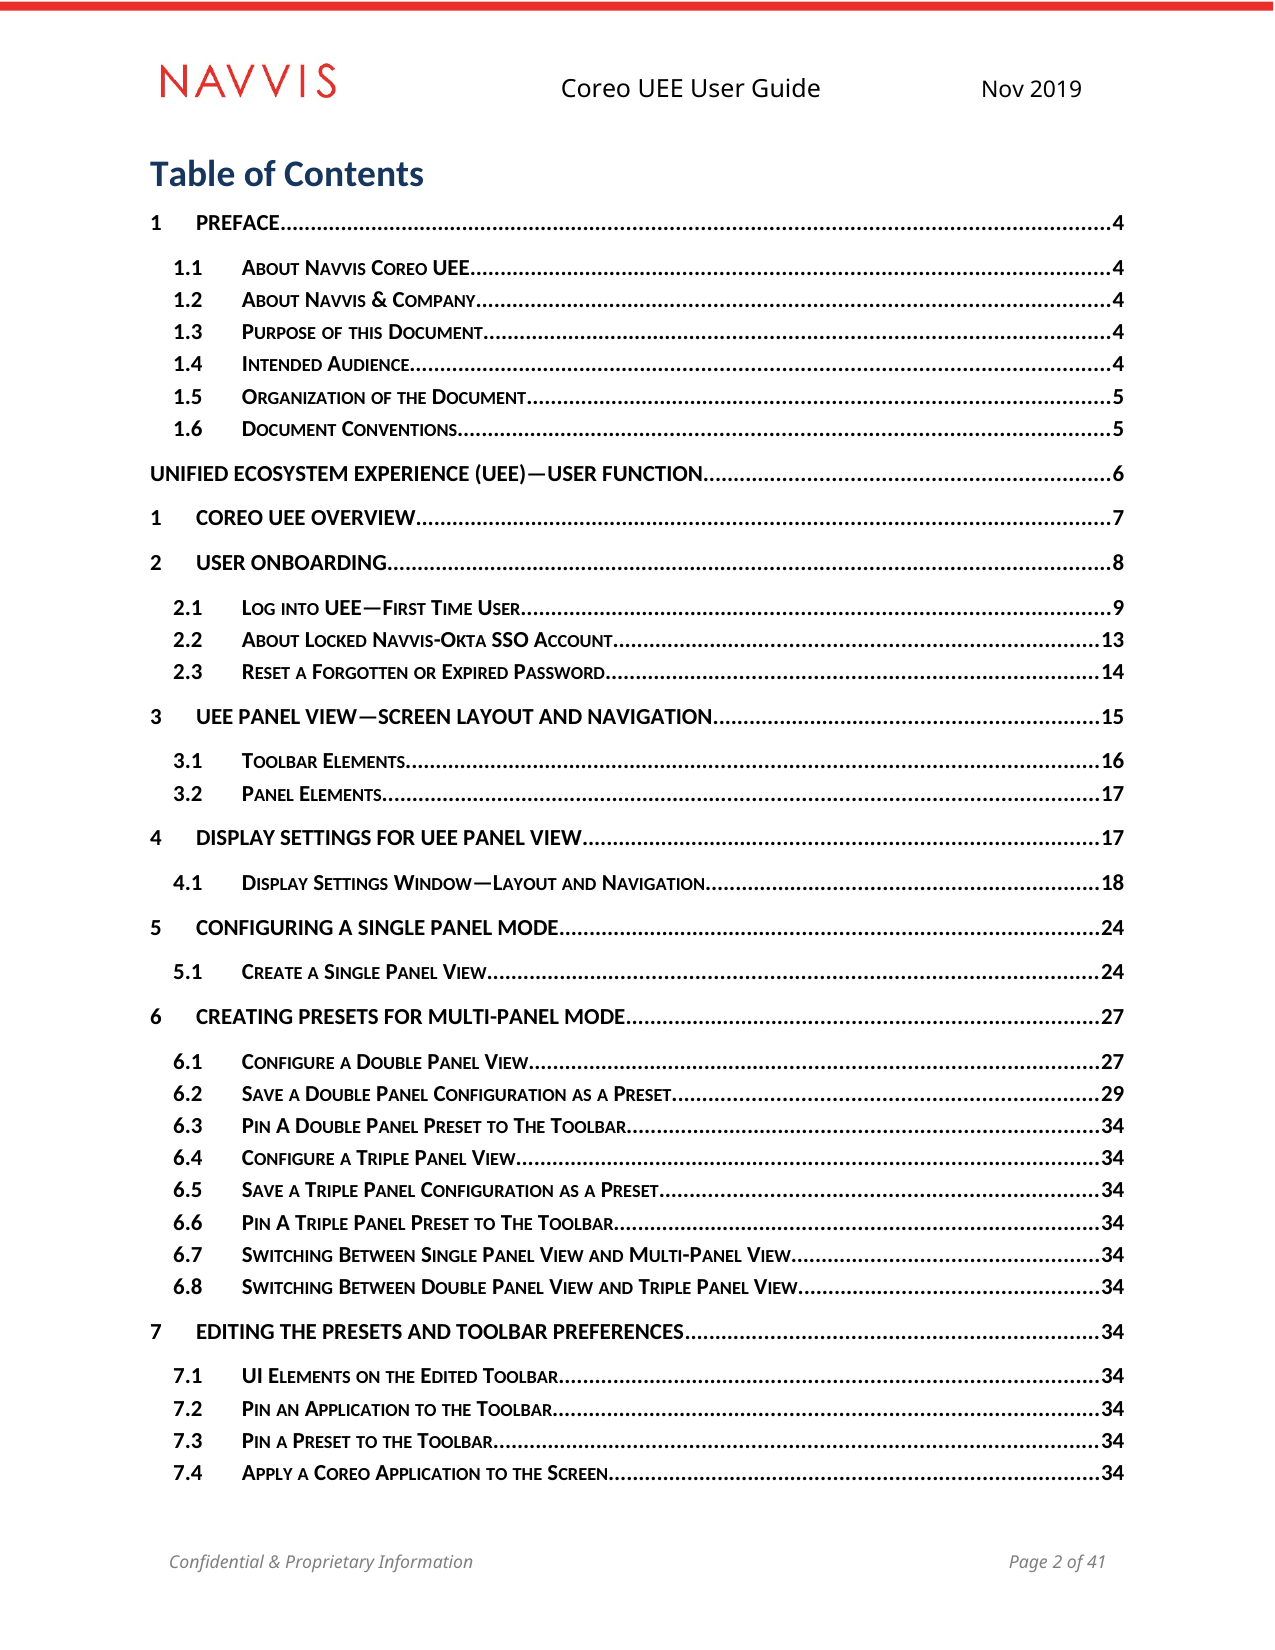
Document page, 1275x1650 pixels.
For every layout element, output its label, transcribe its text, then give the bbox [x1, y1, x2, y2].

picture [150, 57, 346, 105]
text 6.2 Save a Double Panel Configuration as a Preset 29 [173, 1079, 1125, 1107]
text 2.2 About Locked Navvis-Okta SSO Account 13 [173, 625, 1125, 653]
text 5.1 Create a Single Panel View 24 [173, 957, 1125, 985]
text 6.4 Configure a Triple Panel View 34 [173, 1143, 1125, 1171]
text 2 User Onboarding 8 [150, 548, 1125, 576]
text 7.1 UI Elements on the Edited Toolbar 34 [173, 1361, 1125, 1389]
text 1.2 About Navvis & Company 4 [173, 285, 1125, 313]
text 6.1 Configure a Double Panel View 27 [173, 1047, 1125, 1075]
text 1.3 Purpose of this Document 4 [173, 317, 1125, 345]
text 7.4 Apply a Coreo Application to the Screen 34 [173, 1458, 1125, 1486]
text 6.3 Pin A Double Panel Preset to The Toolbar 34 [173, 1111, 1125, 1139]
text 1.4 Intended Audience 4 [173, 349, 1125, 378]
text 3.2 Panel Elements 17 [173, 779, 1125, 807]
text 1.6 Document Conventions 5 [173, 414, 1125, 442]
text 3.1 Toolbar Elements 16 [173, 746, 1125, 774]
text 1 Coreo UEE Overview 7 [150, 503, 1125, 531]
text 6.6 Pin A Triple Panel Preset to The Toolbar 34 [173, 1208, 1125, 1236]
text 2.1 Log into UEE—First Time User 9 [173, 593, 1125, 621]
text 7.2 Pin an Application to the Toolbar 34 [173, 1394, 1125, 1422]
text 4.1 Display Settings Window—Layout and Navigation 18 [173, 868, 1125, 896]
text 6 Creating Presets for Multi-Panel Mode 27 [150, 1002, 1125, 1030]
subtitle Table of Contents [150, 150, 1125, 196]
text 4 Display Settings for UEE Panel View 17 [150, 823, 1125, 851]
text 6.7 Switching Between Single Panel View and Multi-Panel View 34 [173, 1240, 1125, 1268]
text 5 Configuring a Single Panel Mode 24 [150, 913, 1125, 941]
text 7 Editing the Presets and Toolbar Preferences 34 [150, 1317, 1125, 1345]
text 6.5 Save a Triple Panel Configuration as a Preset 34 [173, 1176, 1125, 1203]
text 7.3 Pin a Preset to the Toolbar 34 [173, 1426, 1125, 1454]
text 1.5 Organization of the Document 5 [173, 382, 1125, 410]
text Unified Ecosystem Experience (UEE)—User Function 6 [150, 459, 1125, 487]
text 3 UEE Panel View—Screen Layout and Navigation 15 [150, 702, 1125, 730]
text 6.8 Switching Between Double Panel View and Triple Panel View 34 [173, 1272, 1125, 1300]
text 2.3 Reset a Forgotten or Expired Password 14 [173, 657, 1125, 685]
text 1.1 About Navvis Coreo UEE 4 [173, 253, 1125, 281]
text 1 Preface 4 [150, 208, 1125, 236]
